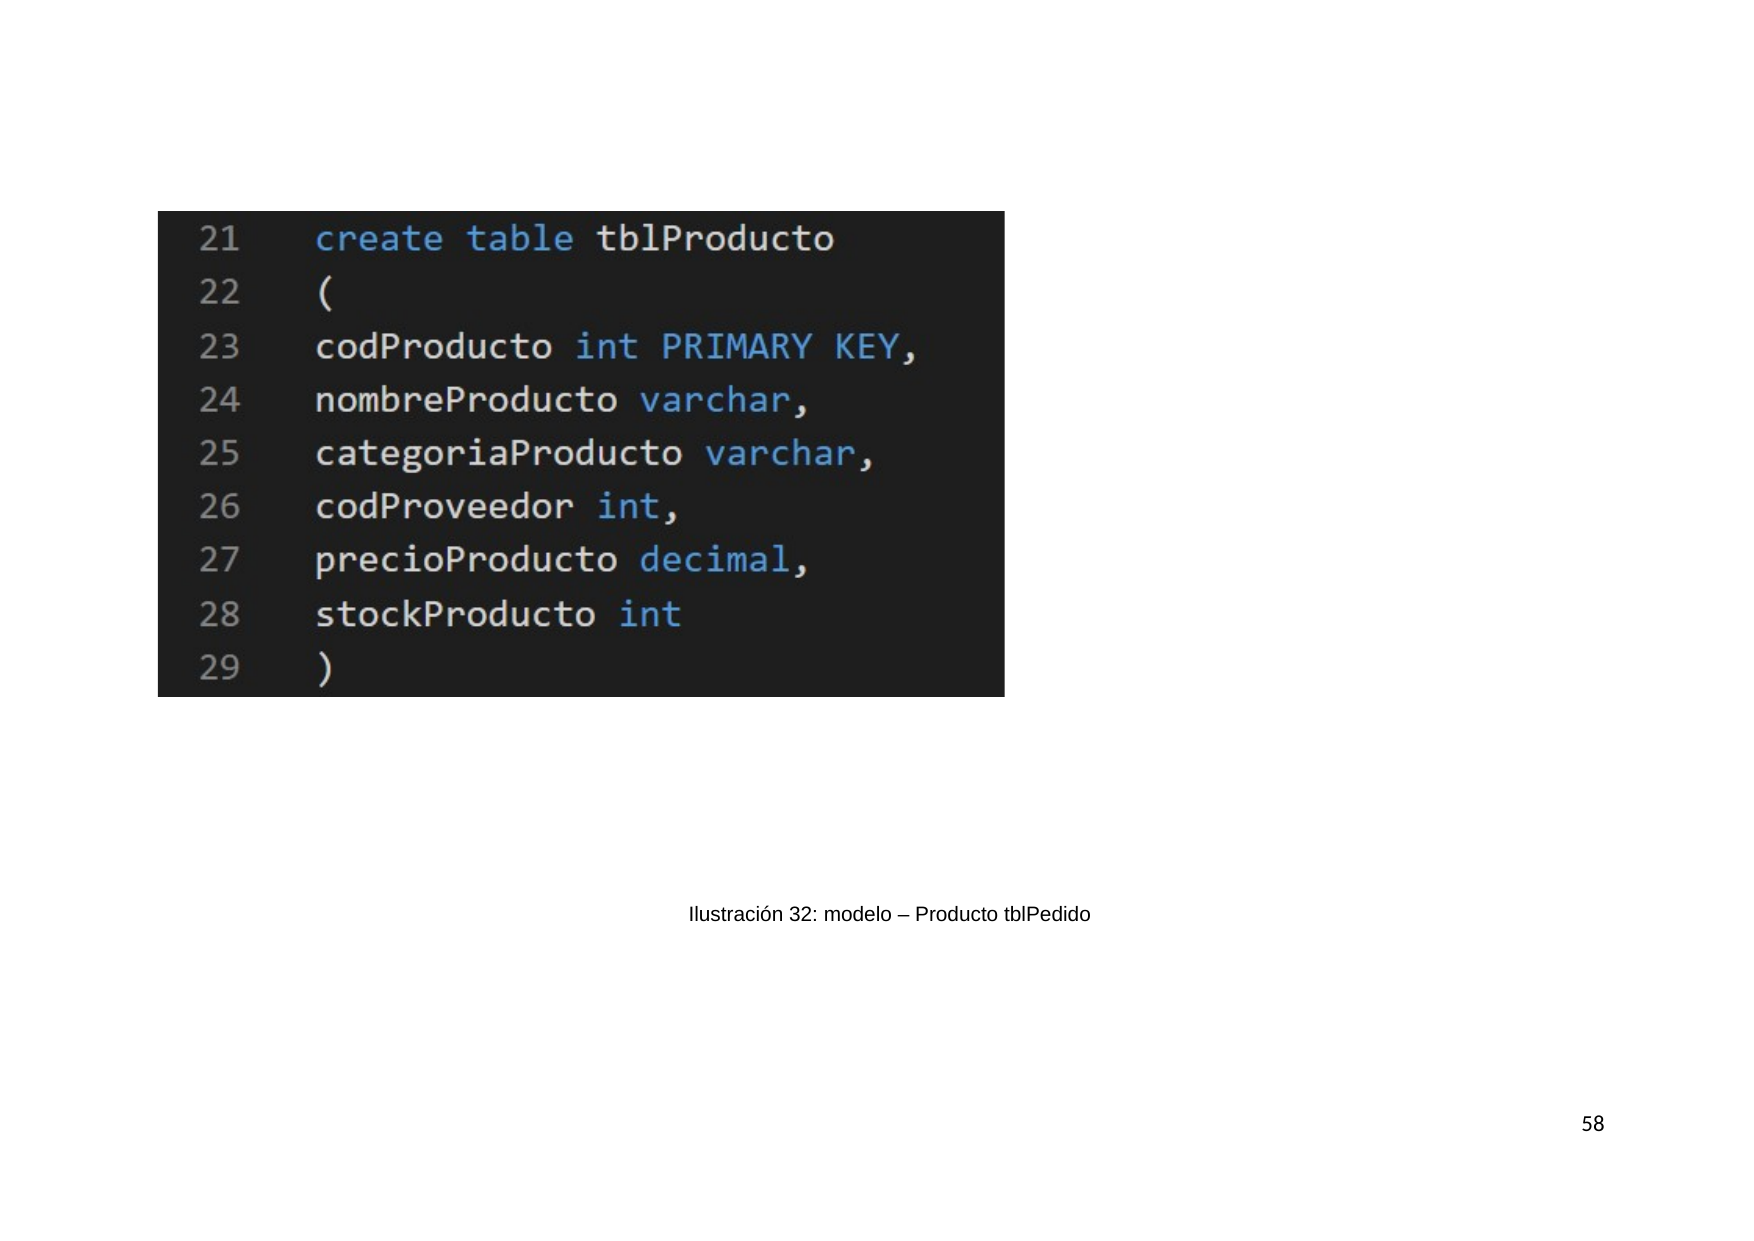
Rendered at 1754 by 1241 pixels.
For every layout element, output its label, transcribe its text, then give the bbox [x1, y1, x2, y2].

text Ilustración 32: modelo – Producto tblPedido [223, 901, 1556, 925]
picture [157, 211, 1005, 697]
